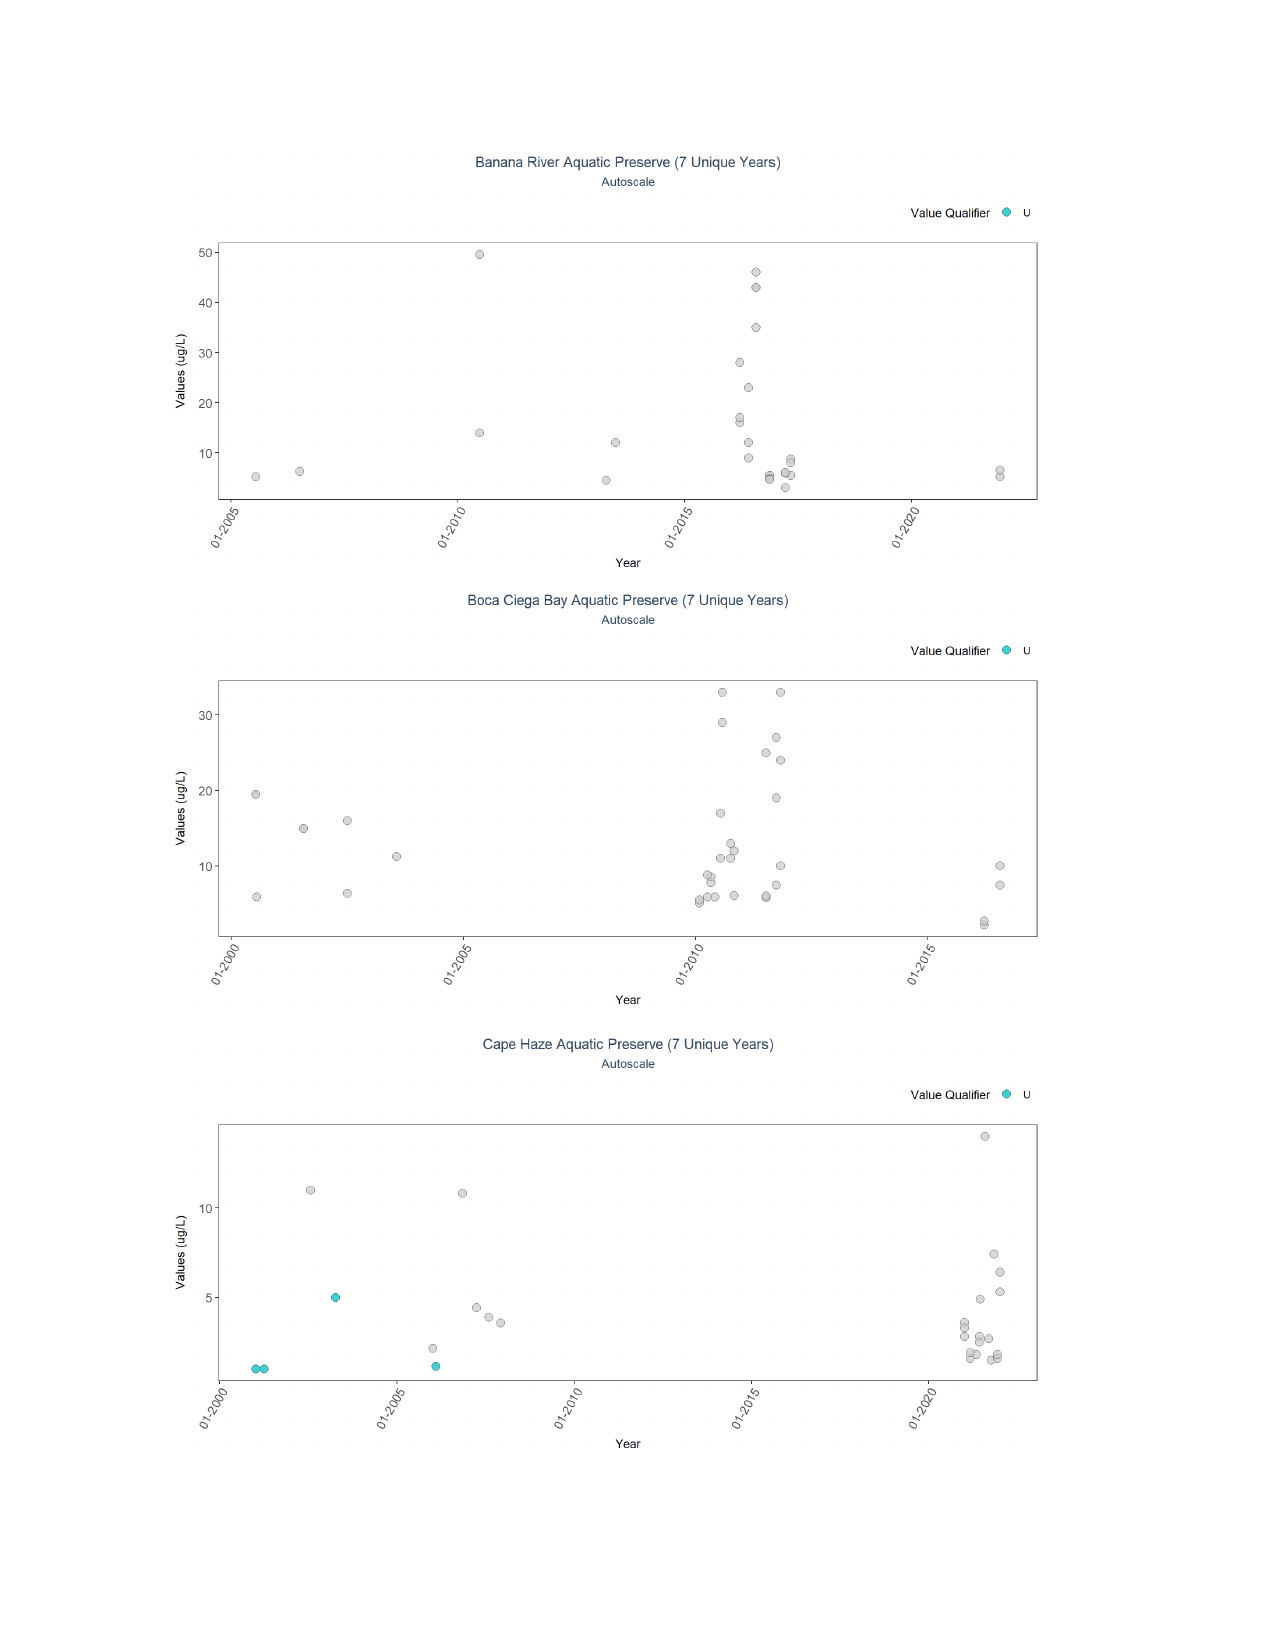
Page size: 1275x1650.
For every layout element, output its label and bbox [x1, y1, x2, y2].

picture [168, 150, 1044, 1025]
picture [168, 1031, 1044, 1469]
